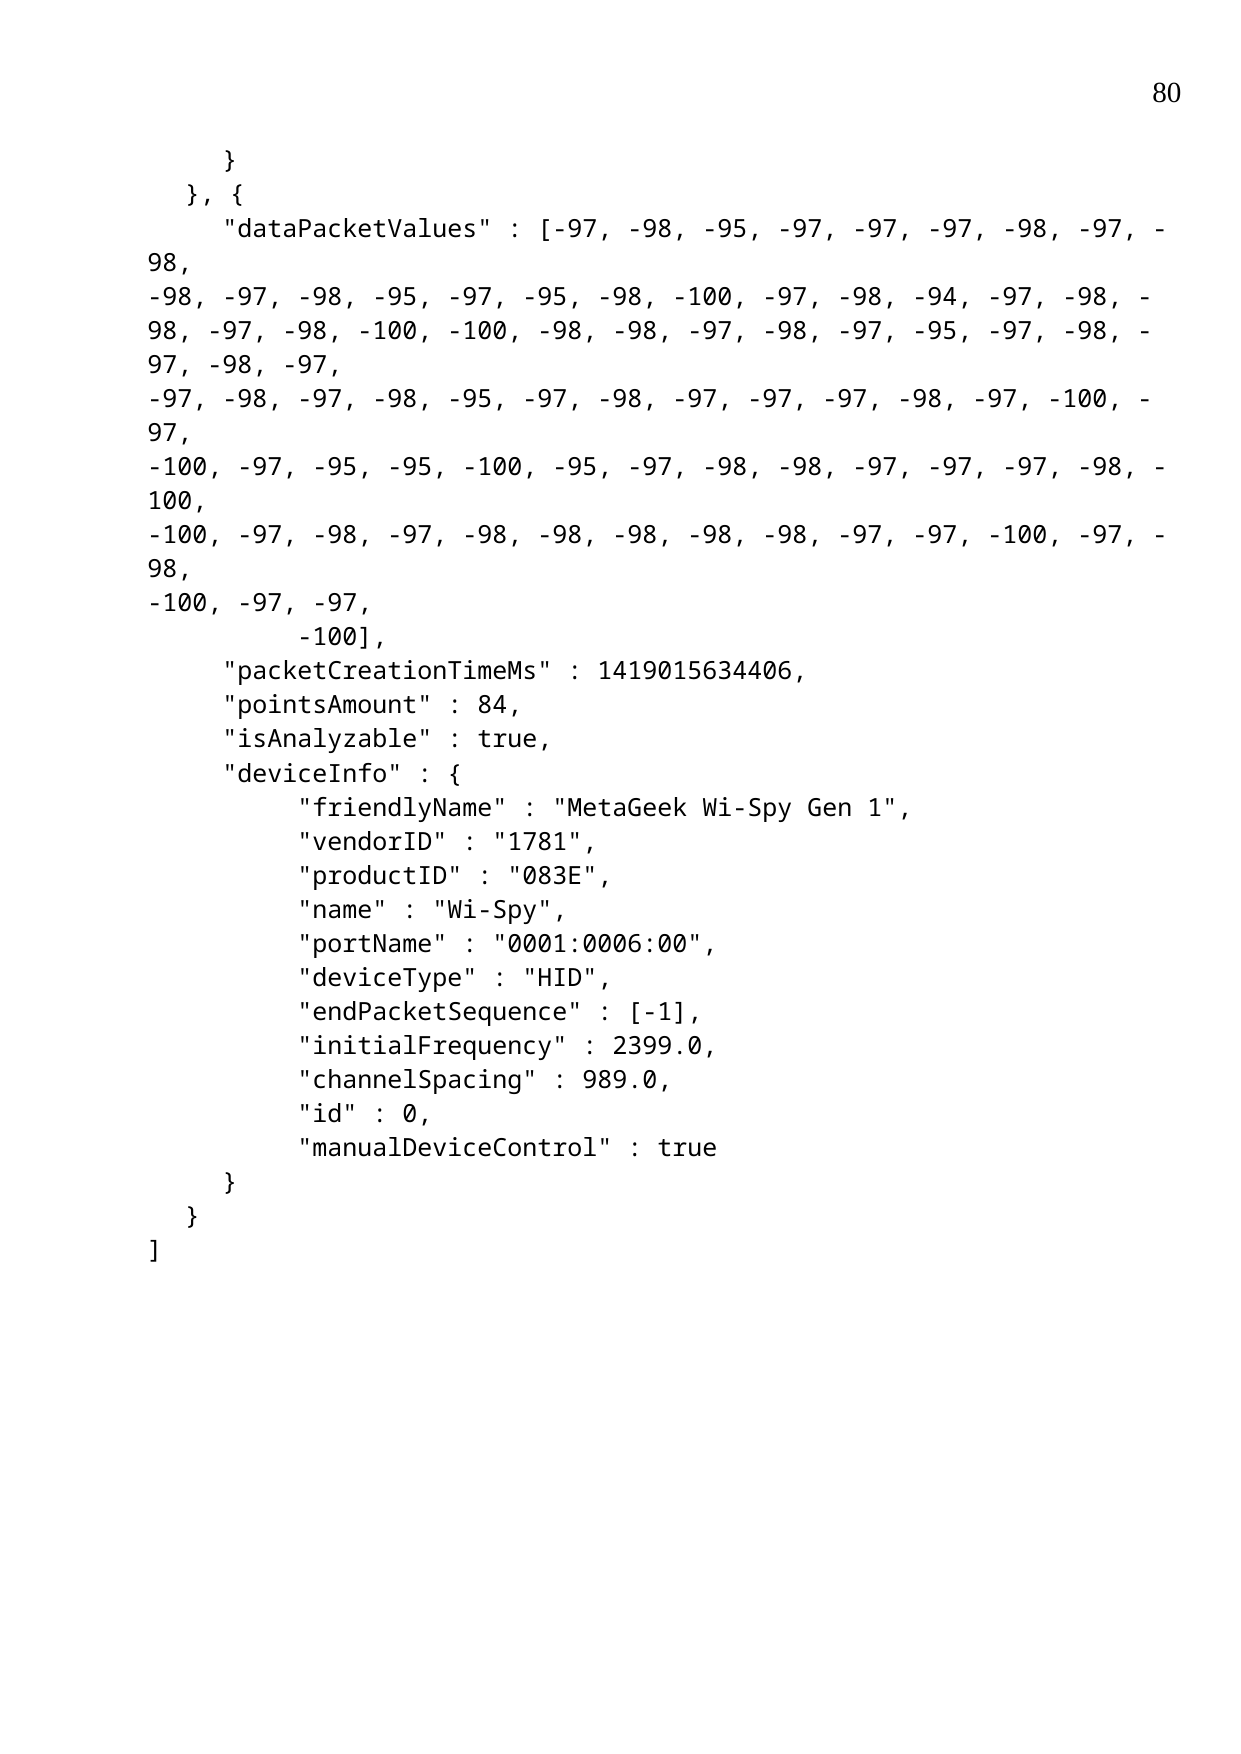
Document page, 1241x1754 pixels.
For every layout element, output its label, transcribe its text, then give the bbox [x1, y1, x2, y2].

text "name" : "Wi-Spy", [147, 891, 1181, 926]
text "channelSpacing" : 989.0, [147, 1062, 1181, 1096]
text "initialFrequency" : 2399.0, [147, 1028, 1181, 1062]
text } [147, 142, 1181, 176]
text -100, -97, -95, -95, -100, -95, -97, -98, -98, -97, -97, -97, -98, -100, [147, 449, 1181, 517]
text "vendorID" : "1781", [147, 823, 1181, 857]
text "friendlyName" : "MetaGeek Wi-Spy Gen 1", [147, 789, 1181, 823]
text "deviceInfo" : { [147, 755, 1181, 789]
text "portName" : "0001:0006:00", [147, 926, 1181, 959]
text "isAnalyzable" : true, [147, 721, 1181, 755]
text "productID" : "083E", [147, 857, 1181, 891]
text } [147, 1164, 1181, 1198]
text -98, -97, -98, -95, -97, -95, -98, -100, -97, -98, -94, -97, -98, -98, -97, -98, -100, -100, -98, -98, -97, -98, -97, -95, -97, -98, -97, -98, -97, [147, 278, 1181, 381]
text -100, -97, -97, [147, 585, 1181, 619]
text -100, -97, -98, -97, -98, -98, -98, -98, -98, -97, -97, -100, -97, -98, [147, 517, 1181, 585]
text } [147, 1198, 1181, 1232]
text "dataPacketValues" : [-97, -98, -95, -97, -97, -97, -98, -97, -98, [147, 210, 1181, 278]
text -100], [147, 619, 1181, 653]
text "endPacketSequence" : [-1], [147, 994, 1181, 1028]
text "manualDeviceControl" : true [147, 1130, 1181, 1164]
text ] [147, 1232, 1181, 1266]
text "packetCreationTimeMs" : 1419015634406, [147, 653, 1181, 687]
text "pointsAmount" : 84, [147, 687, 1181, 721]
text "id" : 0, [147, 1096, 1181, 1130]
text }, { [147, 176, 1181, 210]
text -97, -98, -97, -98, -95, -97, -98, -97, -97, -97, -98, -97, -100, -97, [147, 381, 1181, 449]
text "deviceType" : "HID", [147, 959, 1181, 994]
